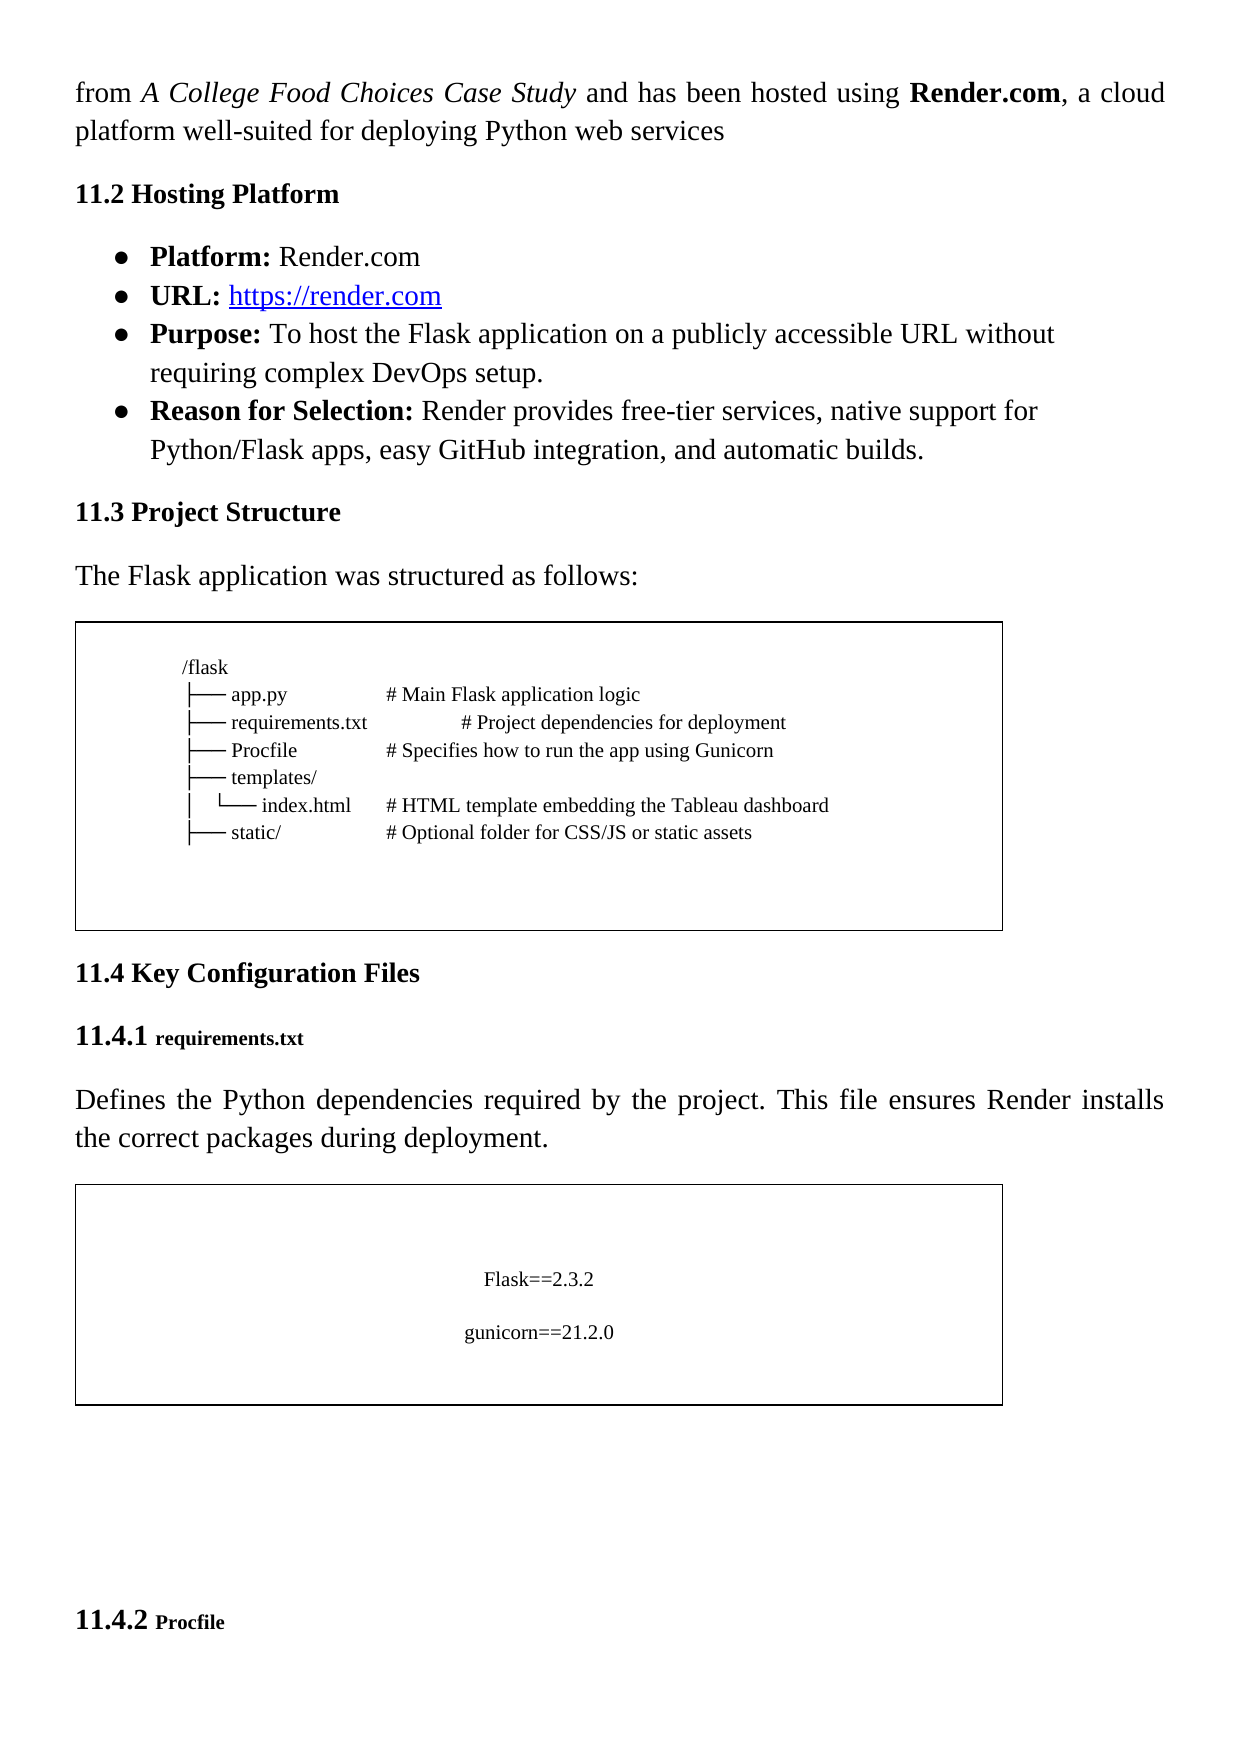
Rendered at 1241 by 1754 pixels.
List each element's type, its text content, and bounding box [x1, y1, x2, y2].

text The Flask application was structured as follows: [75, 558, 1165, 591]
table_header /flask ├── app.py # Main Flask application logic ├── requirements.txt # Project dependencies for deployment ├── Procfile # Specifies how to run the app using Gunicorn ├── templates/ │ └── index.html # HTML template embedding the Tableau dashboard ├── static/ # Optional folder for CSS/JS or static assets [76, 623, 1002, 930]
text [75, 75, 1165, 147]
text 11.3 Project Structure [75, 496, 1165, 528]
list Purpose: To host the Flask application on a publicly accessible URL without requiring complex DevOps setup. [112, 316, 1165, 388]
text 11.4.2 Procfile [75, 1602, 1165, 1636]
list URL: https://render.com [112, 278, 1165, 311]
list Reason for Selection: Render provides free-tier services, native support for Python/Flask apps, easy GitHub integration, and automatic builds. [112, 393, 1165, 466]
table_header Flask==2.3.2 gunicorn==21.2.0 [76, 1185, 1002, 1404]
text 11.2 Hosting Platform [75, 177, 1165, 209]
text 11.4 Key Configuration Files [75, 956, 1165, 988]
list Platform: Render.com [112, 239, 1165, 273]
text Defines the Python dependencies required by the project. This file ensures Render installs the correct packages during deployment. [75, 1082, 1165, 1154]
text 11.4.1 requirements.txt [75, 1018, 1165, 1052]
